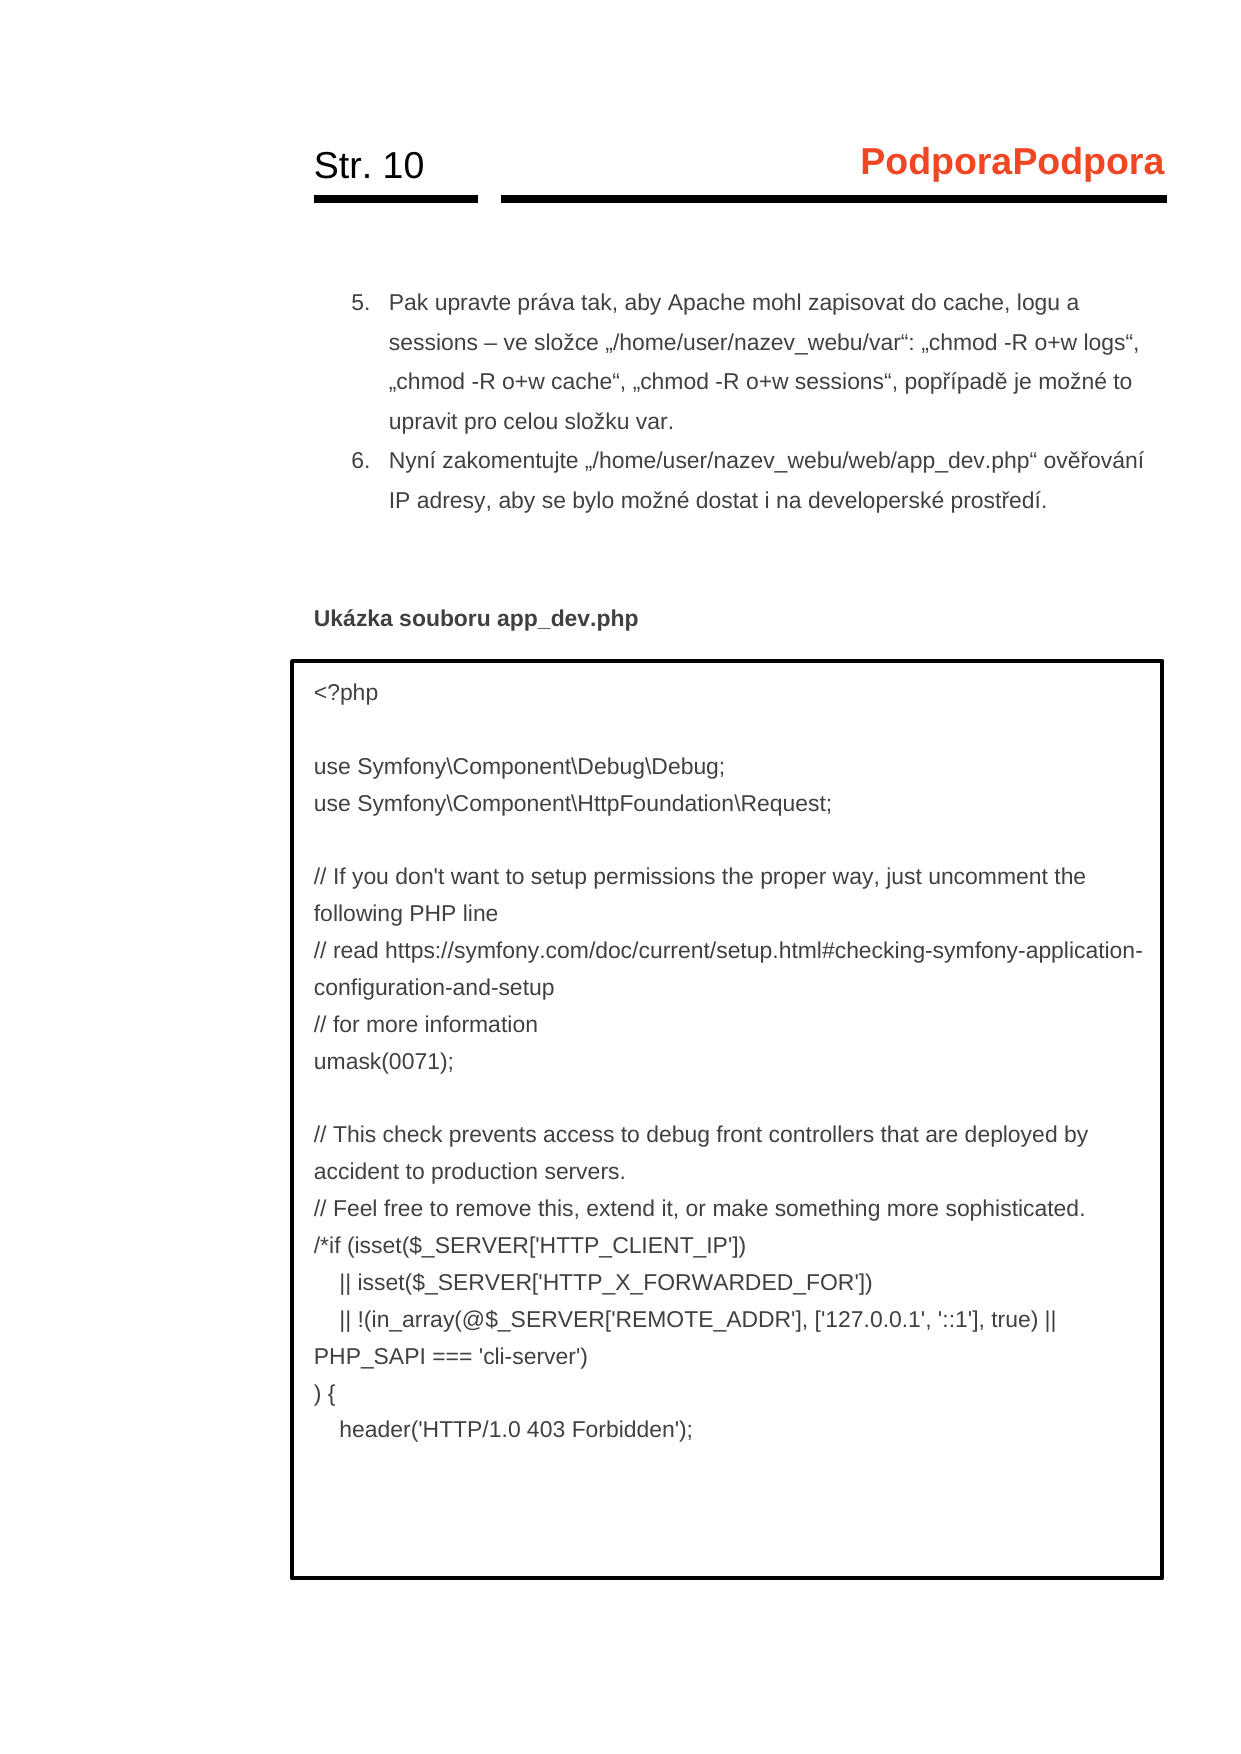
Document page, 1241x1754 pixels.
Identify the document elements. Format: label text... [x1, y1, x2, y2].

list || isset($_SERVER['HTTP_X_FORWARDED_FOR']) [314, 1269, 1160, 1295]
list // for more information [314, 1011, 1160, 1037]
list || !(in_array(@$_SERVER['REMOTE_ADDR'], ['127.0.0.1', '::1'], true) || PHP_SAPI === 'cli-server') [314, 1306, 1160, 1369]
list // If you don't want to setup permissions the proper way, just uncomment the following PHP line [314, 863, 1160, 927]
list <?php [314, 679, 1160, 705]
list // read https://symfony.com/doc/current/setup.html#checking-symfony-application-configuration-and-setup [314, 937, 1160, 1000]
list ) { [314, 1379, 1160, 1406]
list /*if (isset($_SERVER['HTTP_CLIENT_IP']) [314, 1232, 1160, 1258]
list use Symfony\Component\Debug\Debug; [314, 753, 1160, 779]
list // Feel free to remove this, extend it, or make something more sophisticated. [314, 1195, 1160, 1222]
list header('HTTP/1.0 403 Forbidden'); [314, 1416, 1160, 1443]
list Nyní zakomentujte „/home/user/nazev_webu/web/app_dev.php“ ověřování IP adresy, aby se bylo možné dostat i na developerské prostředí. [351, 447, 1167, 513]
list Ukázka souboru app_dev.php [314, 605, 1167, 632]
list // This check prevents access to debug front controllers that are deployed by accident to production servers. [314, 1121, 1160, 1185]
list Pak upravte práva tak, aby Apache mohl zapisovat do cache, logu a sessions – ve složce „/home/user/nazev_webu/var“: „chmod -R o+w logs“, „chmod -R o+w cache“, „chmod -R o+w sessions“, popřípadě je možné to upravit pro celou složku var. [351, 289, 1167, 434]
list use Symfony\Component\HttpFoundation\Request; [314, 789, 1160, 816]
list umask(0071); [314, 1048, 1160, 1074]
